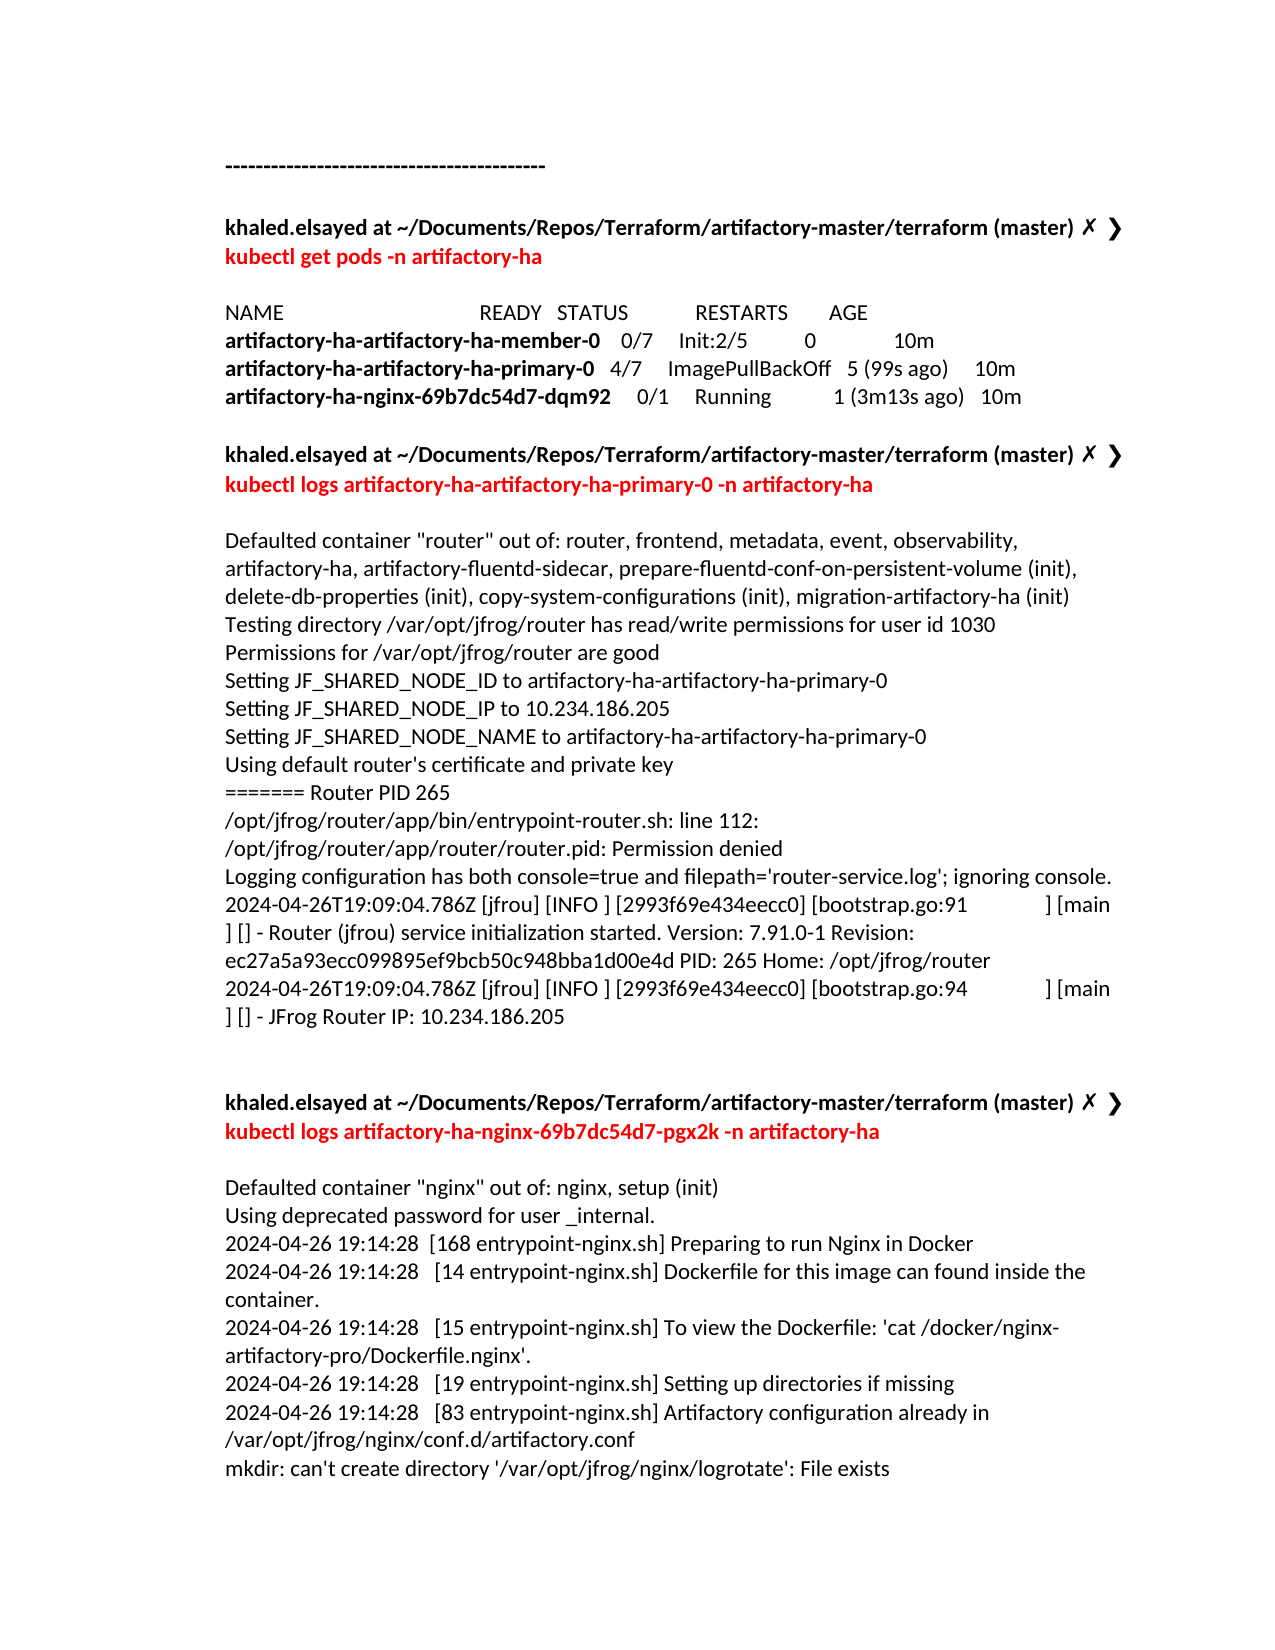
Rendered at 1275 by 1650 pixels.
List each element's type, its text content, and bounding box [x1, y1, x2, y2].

text 2024-04-26 19:14:28 [168 entrypoint-nginx.sh] Preparing to run Nginx in Docker [225, 1229, 1125, 1257]
text Testing directory /var/opt/jfrog/router has read/write permissions for user id 1030 [225, 610, 1125, 638]
text Permissions for /var/opt/jfrog/router are good [225, 638, 1125, 666]
text 2024-04-26T19:09:04.786Z [jfrou] [INFO ] [2993f69e434eecc0] [bootstrap.go:94 ] [main ] [] - JFrog Router IP: 10.234.186.205 [225, 974, 1125, 1030]
text Setting JF_SHARED_NODE_ID to artifactory-ha-artifactory-ha-primary-0 [225, 666, 1125, 694]
text 2024-04-26 19:14:28 [83 entrypoint-nginx.sh] Artifactory configuration already in /var/opt/jfrog/nginx/conf.d/artifactory.conf [225, 1398, 1125, 1454]
text Using deprecated password for user _internal. [225, 1201, 1125, 1229]
text Using default router's certificate and private key [225, 750, 1125, 778]
text Defaulted container "nginx" out of: nginx, setup (init) [225, 1173, 1125, 1201]
text Defaulted container "router" out of: router, frontend, metadata, event, observability, artifactory-ha, artifactory-fluentd-sidecar, prepare-fluentd-conf-on-persistent-volume (init), delete-db-properties (init), copy-system-configurations (init), migration-artifactory-ha (init) [225, 526, 1125, 610]
text artifactory-ha-artifactory-ha-primary-0 4/7 ImagePullBackOff 5 (99s ago) 10m [225, 354, 1125, 382]
text Setting JF_SHARED_NODE_IP to 10.234.186.205 [225, 694, 1125, 722]
text Logging configuration has both console=true and filepath='router-service.log'; ignoring console. [225, 862, 1125, 890]
text /opt/jfrog/router/app/bin/entrypoint-router.sh: line 112: /opt/jfrog/router/app/router/router.pid: Permission denied [225, 806, 1125, 862]
text 2024-04-26 19:14:28 [15 entrypoint-nginx.sh] To view the Dockerfile: 'cat /docker/nginx-artifactory-pro/Dockerfile.nginx'. [225, 1313, 1125, 1369]
text khaled.elsayed at ~/Documents/Repos/Terraform/artifactory-master/terraform (master) ✗ ❯ kubectl logs artifactory-ha-nginx-69b7dc54d7-pgx2k -n artifactory-ha [225, 1086, 1125, 1145]
text ------------------------------------------ [225, 150, 1125, 181]
text mkdir: can't create directory '/var/opt/jfrog/nginx/logrotate': File exists [225, 1454, 1125, 1482]
text 2024-04-26 19:14:28 [14 entrypoint-nginx.sh] Dockerfile for this image can found inside the container. [225, 1257, 1125, 1313]
text artifactory-ha-nginx-69b7dc54d7-dqm92 0/1 Running 1 (3m13s ago) 10m [225, 382, 1125, 410]
text 2024-04-26 19:14:28 [19 entrypoint-nginx.sh] Setting up directories if missing [225, 1369, 1125, 1398]
text NAME READY STATUS RESTARTS AGE [225, 298, 1125, 326]
text khaled.elsayed at ~/Documents/Repos/Terraform/artifactory-master/terraform (master) ✗ ❯ kubectl get pods -n artifactory-ha [225, 211, 1125, 270]
text Setting JF_SHARED_NODE_NAME to artifactory-ha-artifactory-ha-primary-0 [225, 722, 1125, 750]
text khaled.elsayed at ~/Documents/Repos/Terraform/artifactory-master/terraform (master) ✗ ❯ kubectl logs artifactory-ha-artifactory-ha-primary-0 -n artifactory-ha [225, 438, 1125, 498]
text ======= Router PID 265 [225, 778, 1125, 806]
text 2024-04-26T19:09:04.786Z [jfrou] [INFO ] [2993f69e434eecc0] [bootstrap.go:91 ] [main ] [] - Router (jfrou) service initialization started. Version: 7.91.0-1 Revision: ec27a5a93ecc099895ef9bcb50c948bba1d00e4d PID: 265 Home: /opt/jfrog/router [225, 890, 1125, 974]
text artifactory-ha-artifactory-ha-member-0 0/7 Init:2/5 0 10m [225, 326, 1125, 354]
